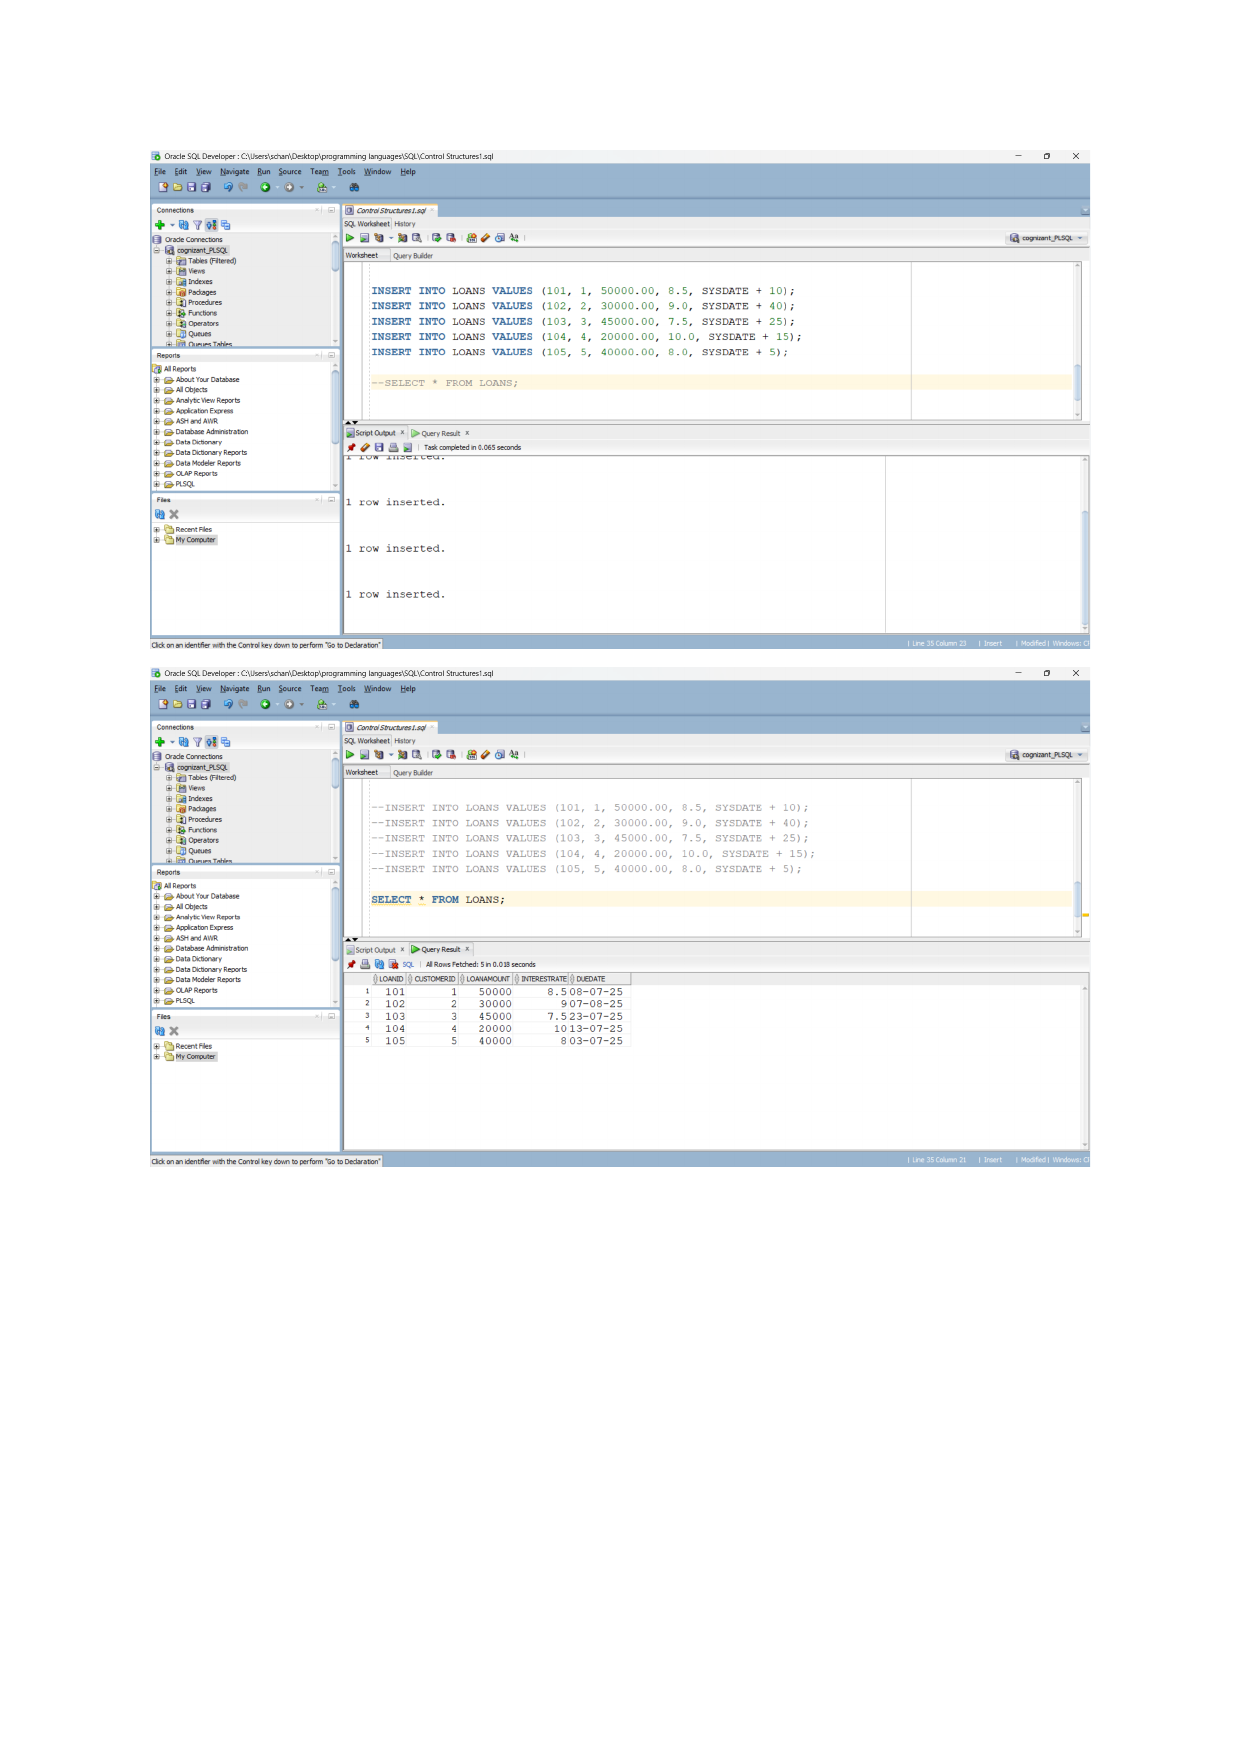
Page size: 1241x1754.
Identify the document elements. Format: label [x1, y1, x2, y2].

picture [150, 150, 1091, 649]
picture [150, 667, 1091, 1167]
